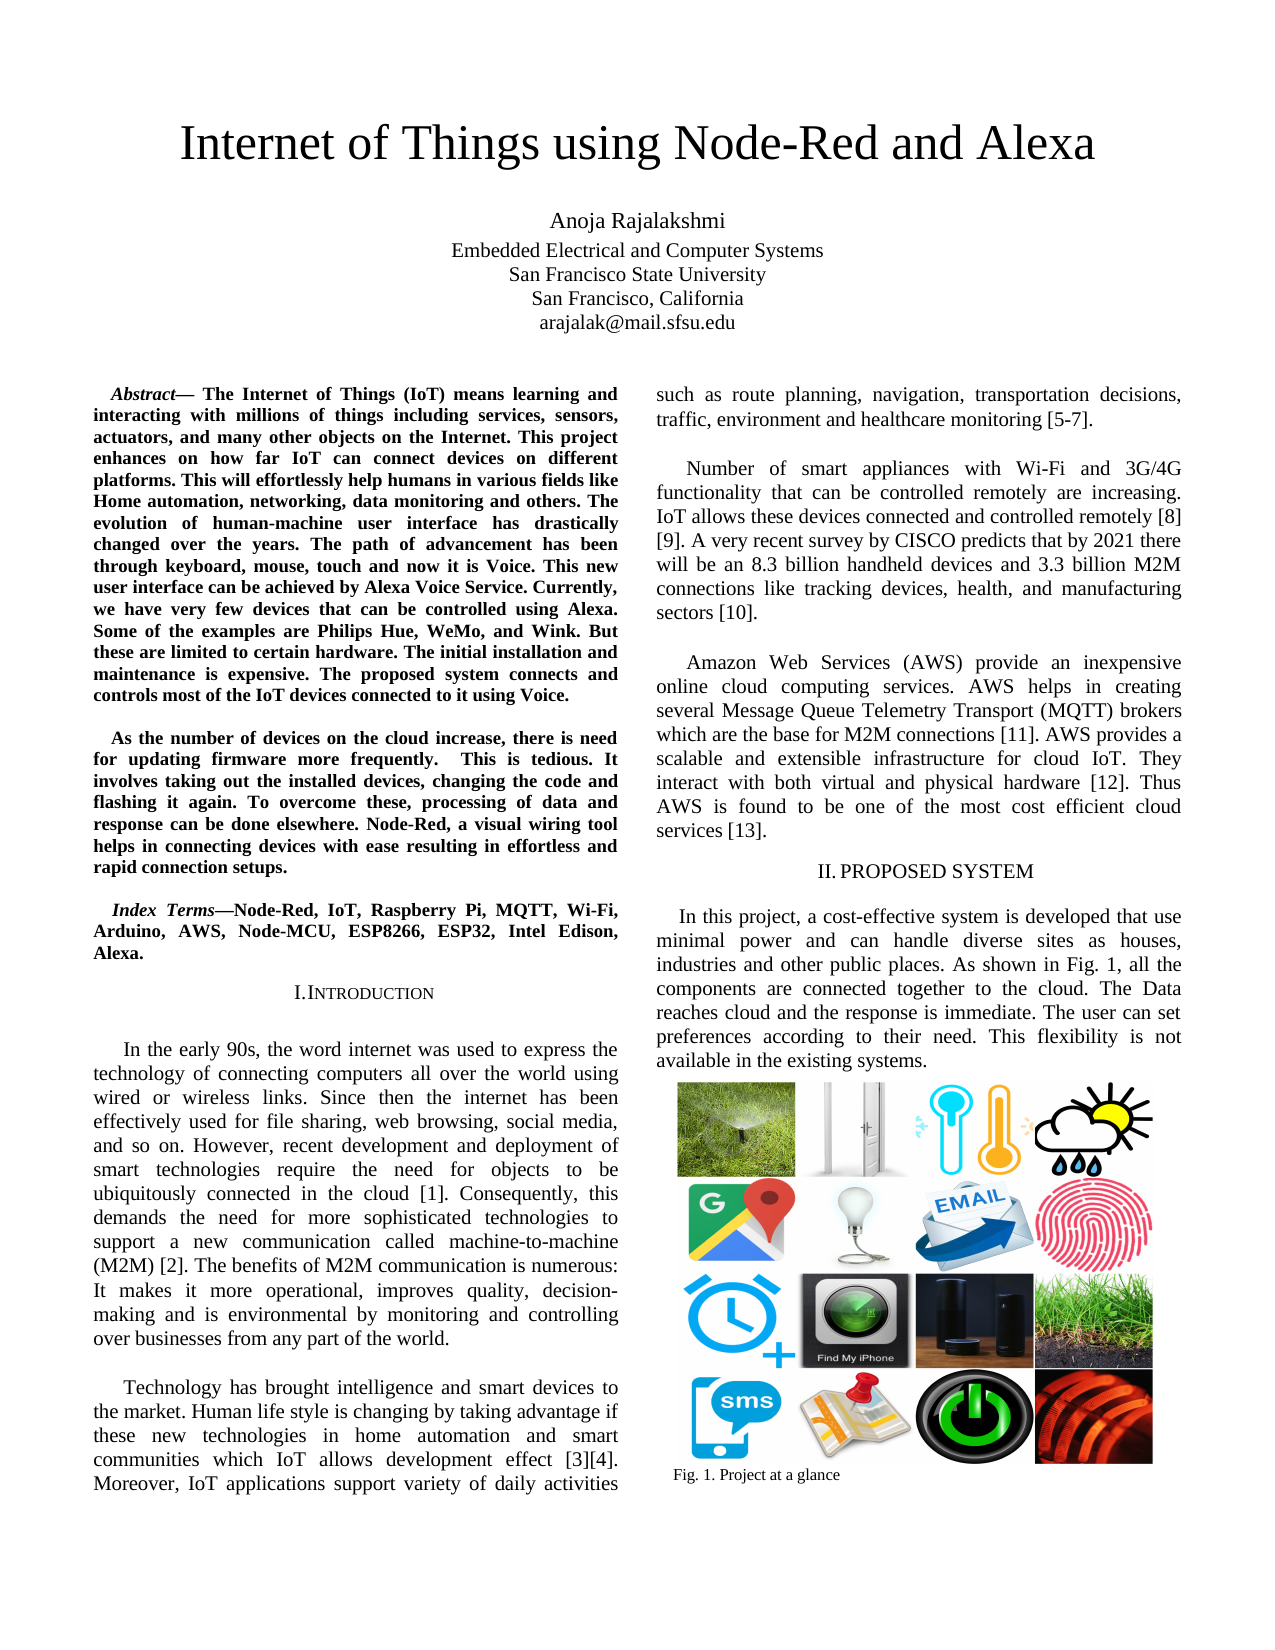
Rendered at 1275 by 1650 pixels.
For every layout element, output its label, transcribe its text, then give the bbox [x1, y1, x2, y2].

text Abstract— The Internet of Things (IoT) means learning and interacting with millions of things including services, sensors, actuators, and many other objects on the Internet. This project enhances on how far IoT can connect devices on different platforms. This will effortlessly help humans in various fields like Home automation, networking, data monitoring and others. The evolution of human-machine user interface has drastically changed over the years. The path of advancement has been through keyboard, mouse, touch and now it is Voice. This new user interface can be achieved by Alexa Voice Service. Currently, we have very few devices that can be controlled using Alexa. Some of the examples are Philips Hue, WeMo, and Wink. But these are limited to certain hardware. The initial installation and maintenance is expensive. The proposed system connects and controls most of the IoT devices connected to it using Voice. [93, 382, 619, 706]
text Technology has brought intelligence and smart devices to the market. Human life style is changing by taking advantage if these new technologies in home automation and smart communities which IoT allows development effect [3][4]. Moreover, IoT applications support variety of daily activities such as route planning, navigation, transportation decisions, traffic, environment and healthcare monitoring [5-7]. [93, 1375, 619, 1495]
picture [677, 1081, 1154, 1465]
subtitle PROPOSED SYSTEM [656, 859, 1182, 883]
text Technology has brought intelligence and smart devices to the market. Human life style is changing by taking advantage if these new technologies in home automation and smart communities which IoT allows development effect [3][4]. Moreover, IoT applications support variety of daily activities such as route planning, navigation, transportation decisions, traffic, environment and healthcare monitoring [5-7]. [656, 382, 1182, 431]
title Internet of Things using Node-Red and Alexa [93, 112, 1182, 170]
text Amazon Web Services (AWS) provide an inexpensive online cloud computing services. AWS helps in creating several Message Queue Telemetry Transport (MQTT) brokers which are the base for M2M connections [11]. AWS provides a scalable and extensible infrastructure for cloud IoT. They interact with both virtual and physical hardware [12]. Thus AWS is found to be one of the most cost efficient cloud services [13]. [656, 649, 1182, 842]
text arajalak@mail.sfsu.edu [93, 310, 1182, 334]
text As the number of devices on the cloud increase, there is need for updating firmware more frequently. This is tedious. It involves taking out the installed devices, changing the code and flashing it again. To overcome these, processing of data and response can be done elsewhere. Node-Red, a visual wiring tool helps in connecting devices with ease resulting in effortless and rapid connection setups. [93, 727, 619, 878]
text Anoja Rajalakshmi [93, 207, 1182, 234]
text Number of smart appliances with Wi-Fi and 3G/4G functionality that can be controlled remotely are increasing. IoT allows these devices connected and controlled remotely [8][9]. A very recent survey by CISCO predicts that by 2021 there will be an 8.3 billion handheld devices and 3.3 billion M2M connections like tracking devices, health, and manufacturing sectors [10]. [656, 456, 1182, 624]
text San Francisco, California [93, 286, 1182, 310]
subtitle Introduction [93, 980, 619, 1004]
text In the early 90s, the word internet was used to express the technology of connecting computers all over the world using wired or wireless links. Since then the internet has been effectively used for file sharing, web browsing, social media, and so on. However, recent development and deployment of smart technologies require the need for objects to be ubiquitously connected in the cloud [1]. Consequently, this demands the need for more sophisticated technologies to support a new communication called machine-to-machine (M2M) [2]. The benefits of M2M communication is numerous: It makes it more operational, improves quality, decision-making and is environmental by monitoring and controlling over businesses from any part of the world. [93, 1037, 619, 1350]
text Index Terms—Node-Red, IoT, Raspberry Pi, MQTT, Wi-Fi, Arduino, AWS, Node-MCU, ESP8266, ESP32, Intel Edison, Alexa. [93, 898, 619, 963]
text San Francisco State University [93, 262, 1182, 286]
text In this project, a cost-effective system is developed that use minimal power and can handle diverse sites as houses, industries and other public places. As shown in Fig. 1, all the components are connected together to the cloud. The Data reaches cloud and the response is immediate. The user can set preferences according to their need. This flexibility is not available in the existing systems. [656, 904, 1182, 1072]
text Embedded Electrical and Computer Systems [93, 238, 1182, 262]
